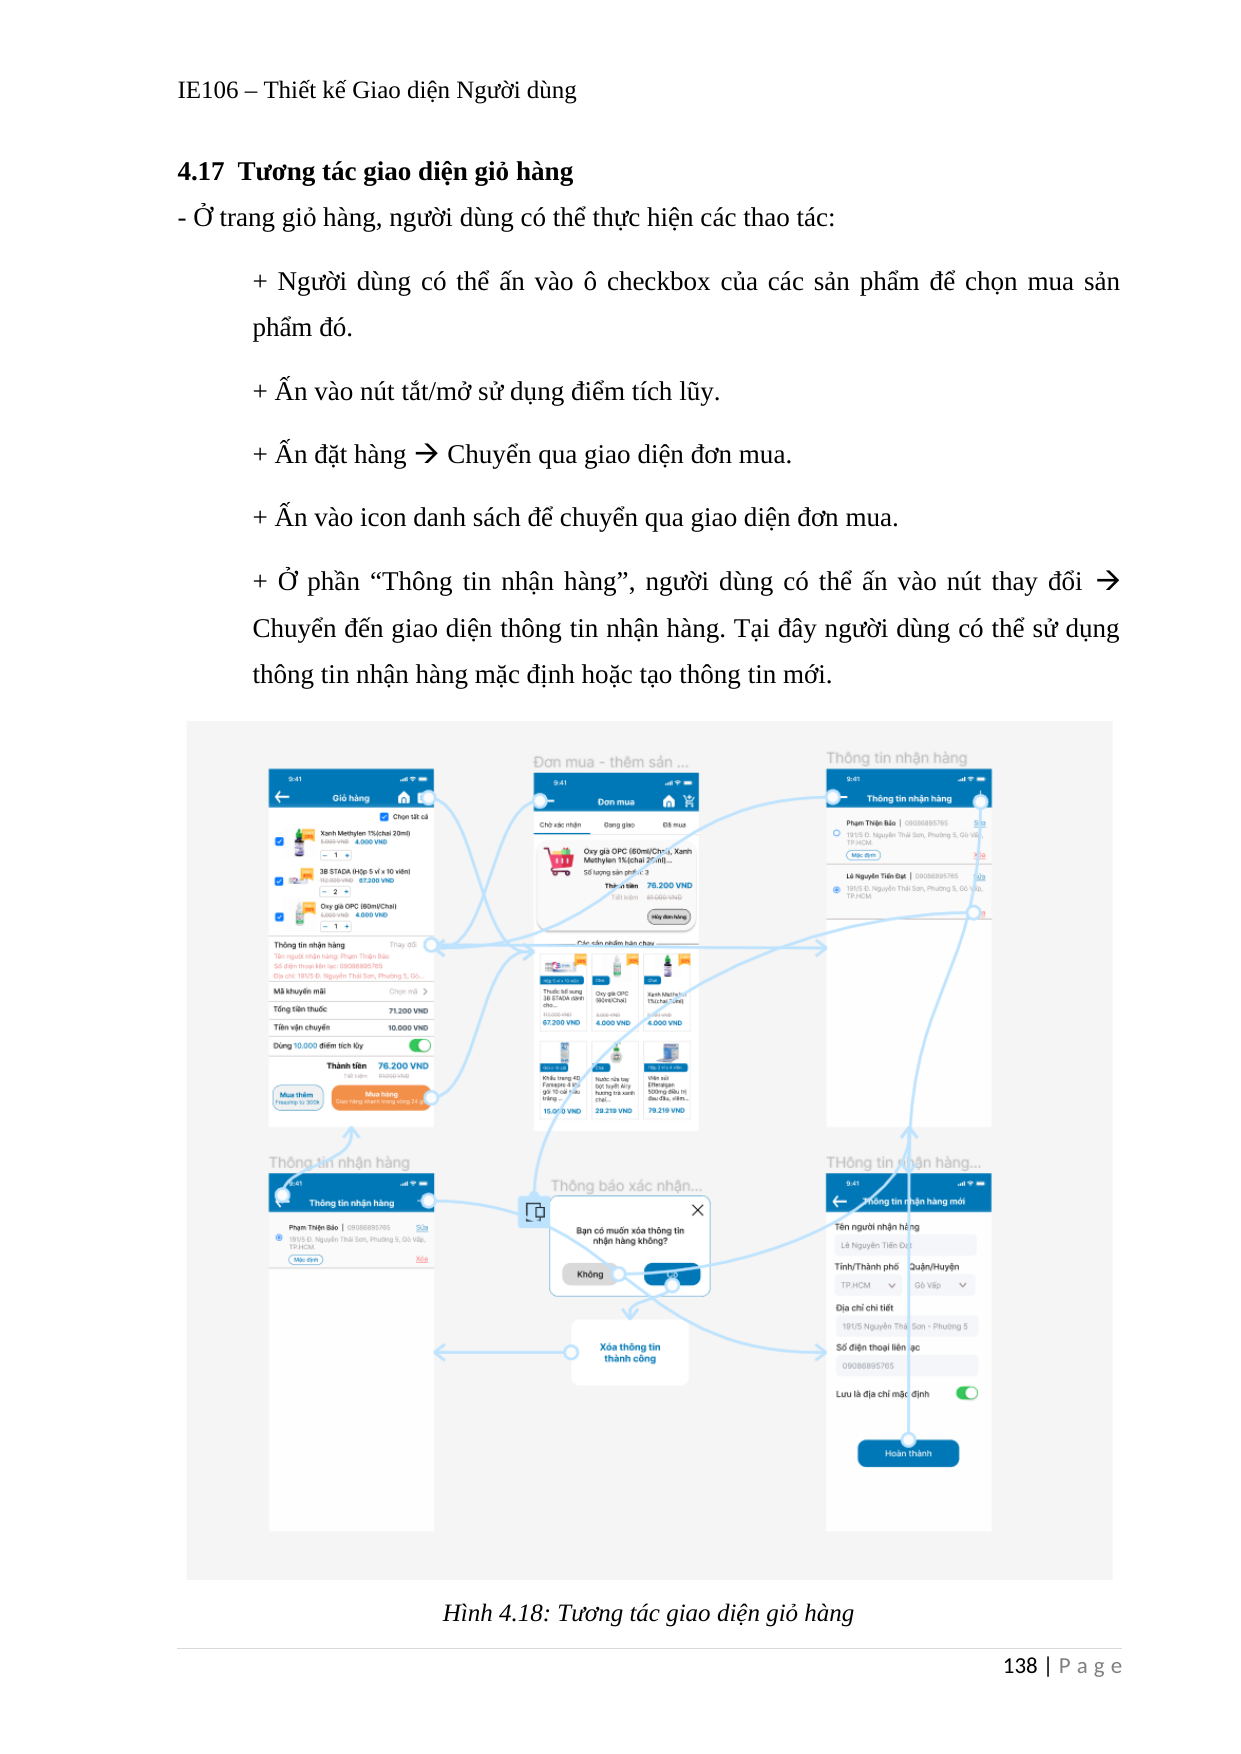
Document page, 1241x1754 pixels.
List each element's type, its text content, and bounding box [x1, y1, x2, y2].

text + Người dùng có thể ấn vào ô checkbox của các sản phẩm để chọn mua sản phẩm đó. [252, 265, 1122, 342]
picture [186, 721, 1113, 1580]
text Hình 4.18: Tương tác giao diện giỏ hàng [177, 1598, 1122, 1627]
text + Ấn vào nút tắt/mở sử dụng điểm tích lũy. [177, 375, 1122, 406]
text + Ấn đặt hàng Chuyển qua giao diện đơn mua. [177, 438, 1122, 469]
subtitle Tương tác giao diện giỏ hàng [177, 155, 1122, 186]
text + Ở phần “Thông tin nhận hàng”, người dùng có thể ấn vào nút thay đổi Chuyển đến giao diện thông tin nhận hàng. Tại đây người dùng có thể sử dụng thông tin nhận hàng mặc định hoặc tạo thông tin mới. [252, 565, 1122, 689]
text - Ở trang giỏ hàng, người dùng có thể thực hiện các thao tác: [177, 201, 1122, 232]
text + Ấn vào icon danh sách để chuyển qua giao diện đơn mua. [177, 502, 1122, 533]
